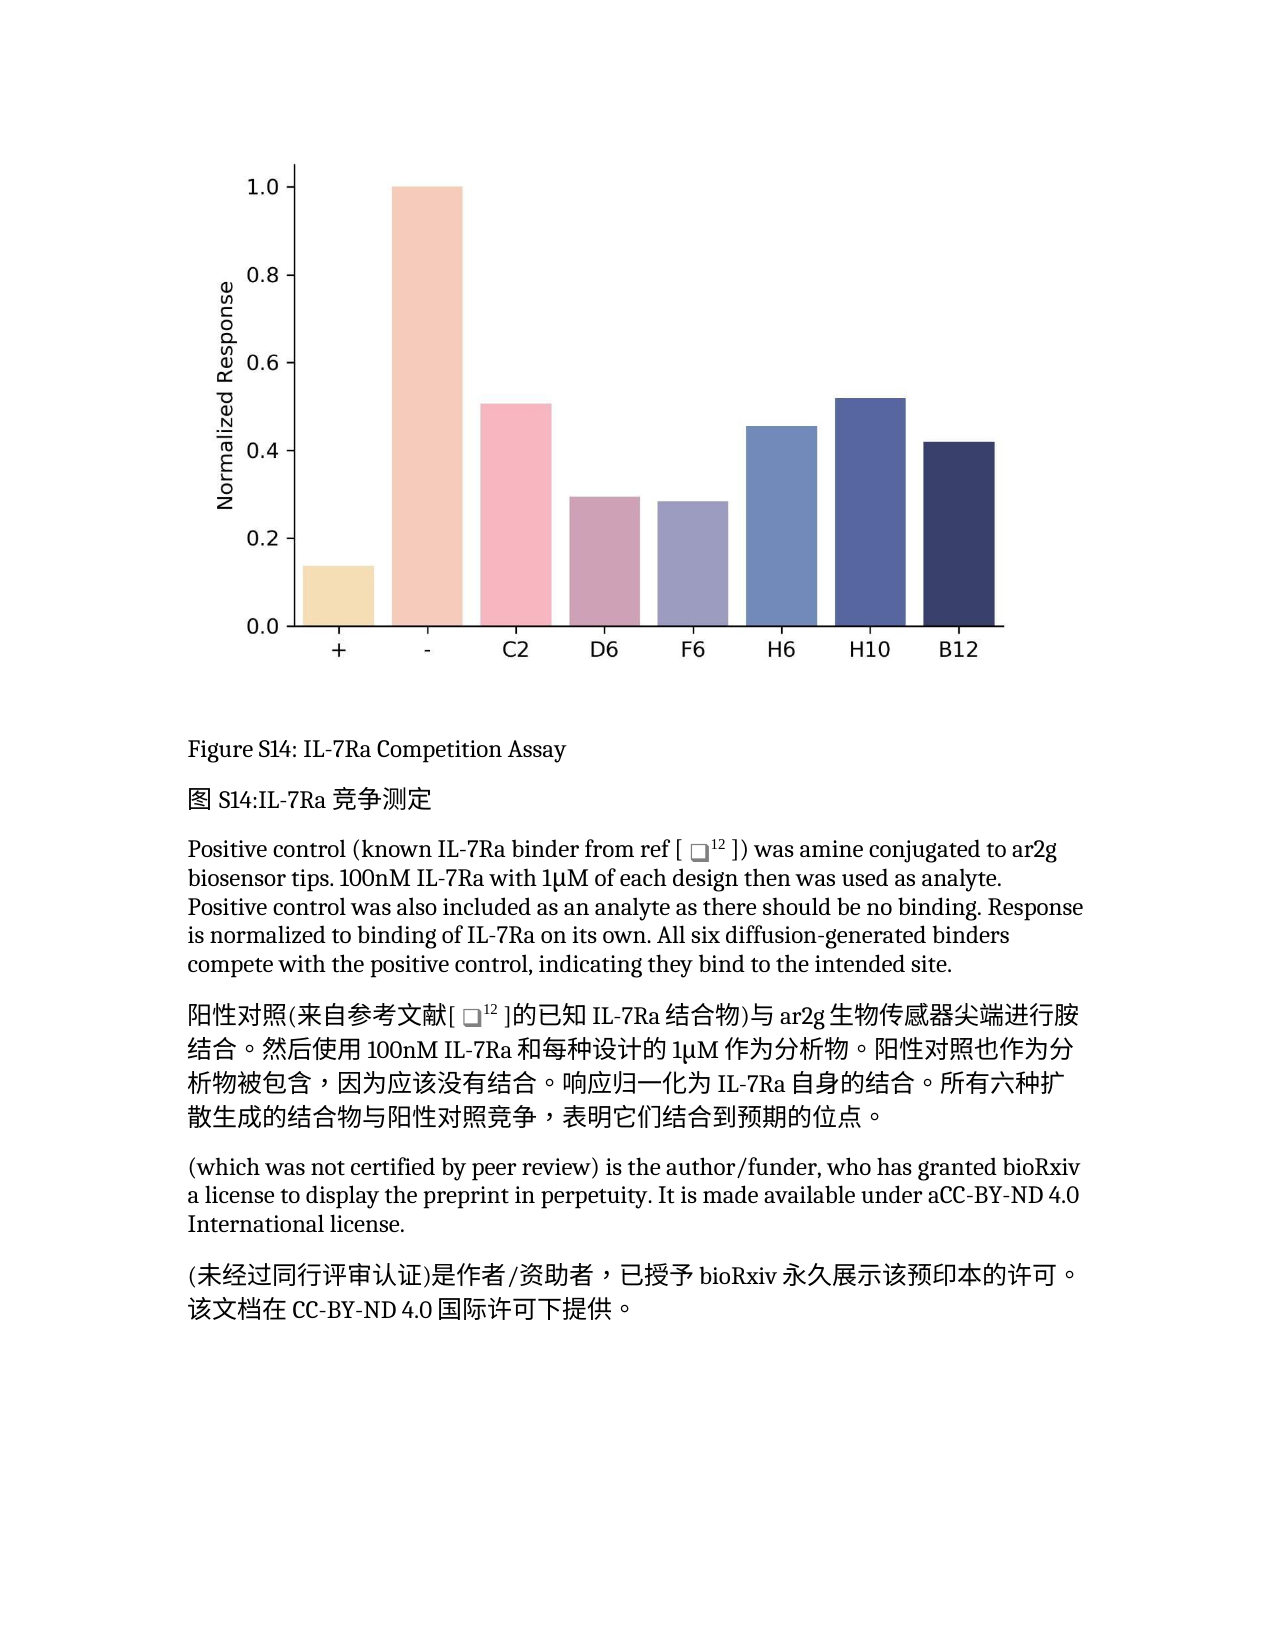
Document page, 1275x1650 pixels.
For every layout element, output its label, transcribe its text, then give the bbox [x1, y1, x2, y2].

text Figure S14: IL-7Ra Competition Assay [187, 734, 1087, 763]
text 阳性对照(来自参考文献[ ]的已知IL-7Ra结合物)与ar2g生物传感器尖端进行胺结合。然后使用100nM IL-7Ra和每种设计的1μM作为分析物。阳性对照也作为分析物被包含，因为应该没有结合。响应归一化为IL-7Ra自身的结合。所有六种扩散生成的结合物与阳性对照竞争，表明它们结合到预期的位点。 [187, 997, 1087, 1134]
text (未经过同行评审认证)是作者/资助者，已授予bioRxiv永久展示该预印本的许可。该文档在CC-BY-ND 4.0国际许可下提供。 [187, 1257, 1087, 1326]
text 图 S14:IL-7Ra 竞争测定 [187, 782, 1087, 816]
text Positive control (known IL-7Ra binder from ref [ ]) was amine conjugated to ar2g biosensor tips. 100nM IL-7Ra with 1μM of each design then was used as analyte. Positive control was also included as an analyte as there should be no binding. Response is normalized to binding of IL-7Ra on its own. All six diffusion-generated binders compete with the positive control, indicating they bind to the intended site. [187, 835, 1087, 979]
text (which was not certified by peer review) is the author/funder, who has granted bioRxiv a license to display the preprint in perpetuity. It is made available under aCC-BY-ND 4.0 International license. [187, 1152, 1087, 1239]
picture [206, 150, 1017, 669]
